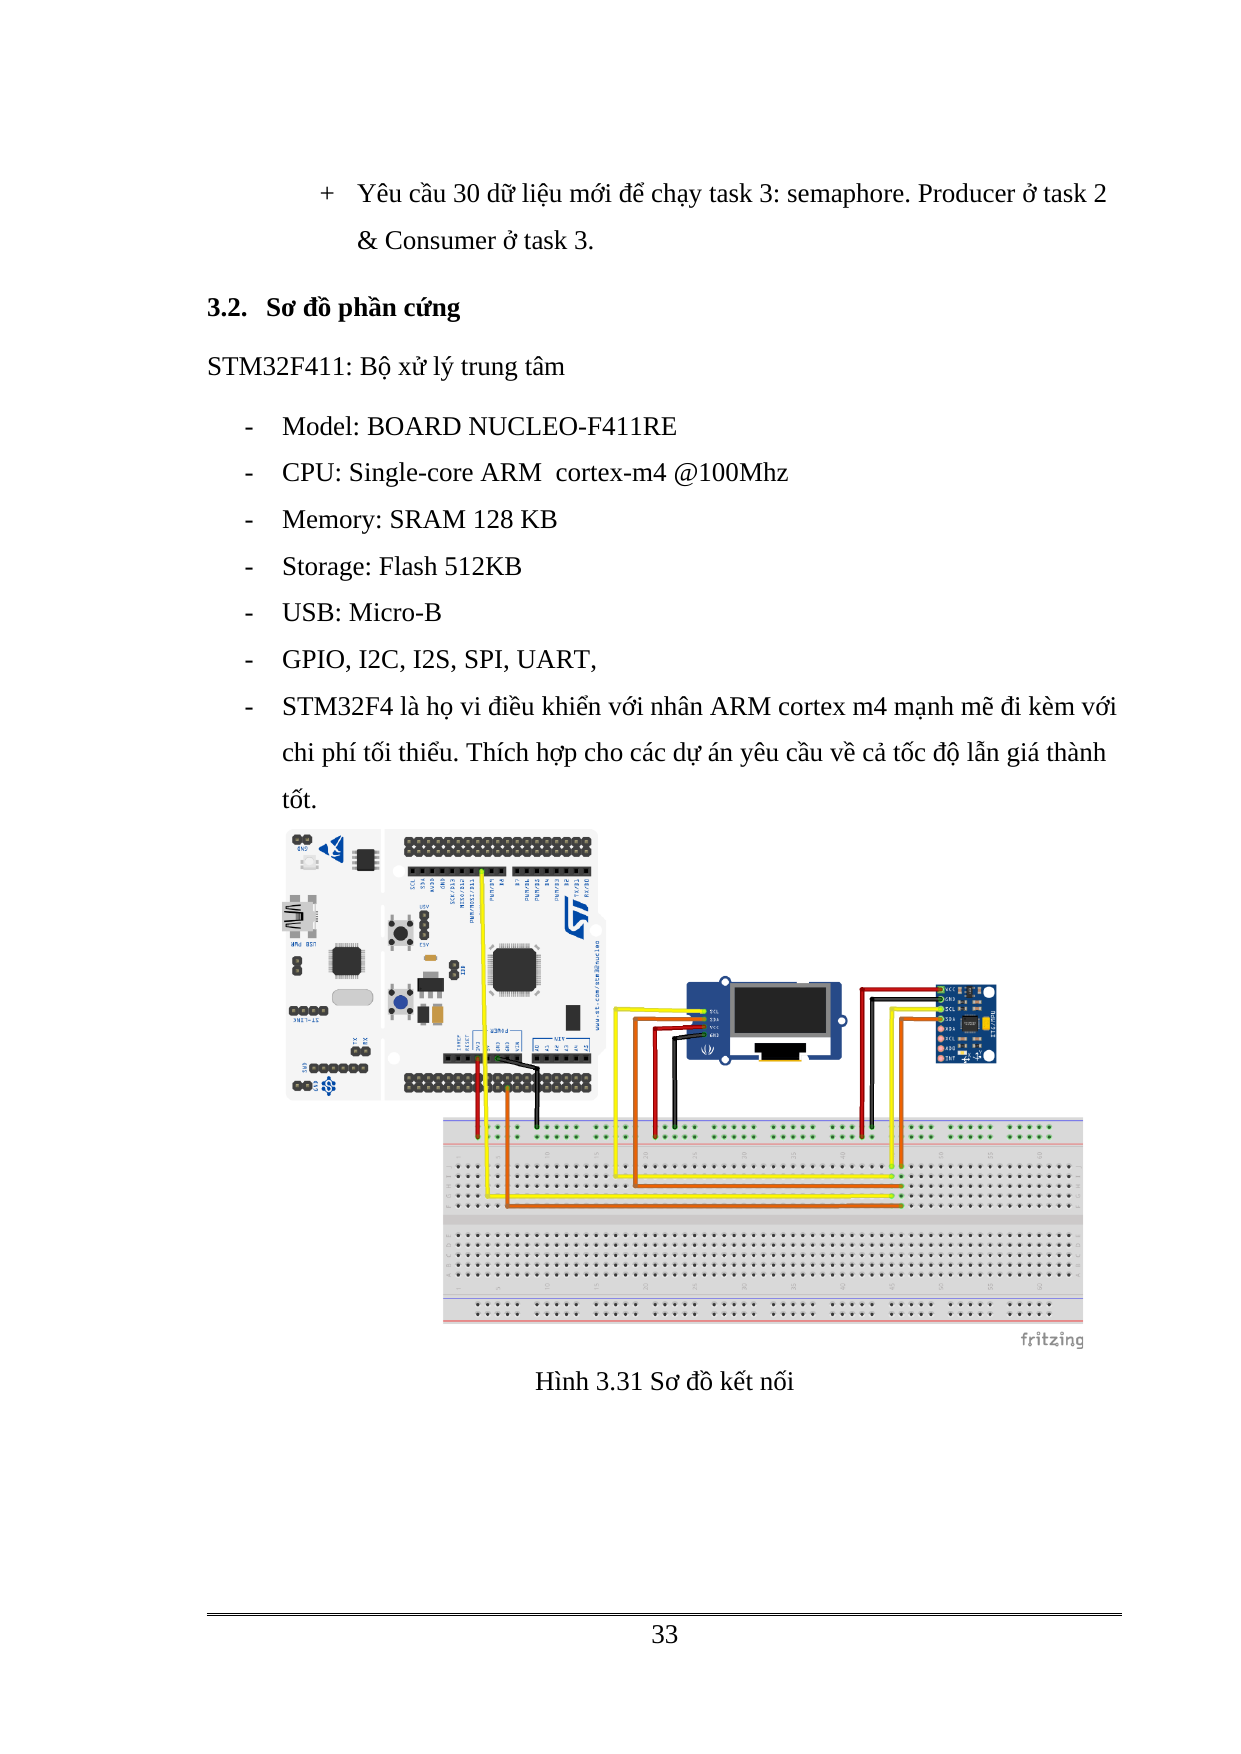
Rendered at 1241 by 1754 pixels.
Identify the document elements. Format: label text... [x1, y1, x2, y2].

text GPIO, I2C, I2S, SPI, UART, [244, 643, 1122, 674]
text CPU: Single-core ARM cortex-m4 @100Mhz [244, 456, 1122, 487]
text Model: BOARD NUCLEO-F411RE [244, 410, 1122, 441]
text Memory: SRAM 128 KB [244, 503, 1122, 534]
text STM32F411: Bộ xử lý trung tâm [207, 351, 1122, 382]
text Storage: Flash 512KB [244, 550, 1122, 581]
list Yêu cầu 30 dữ liệu mới để chạy task 3: semaphore. Producer ở task 2 & Consumer ở task 3. [319, 177, 1122, 255]
text USB: Micro-B [244, 596, 1122, 627]
subtitle Sơ đồ phần cứng [207, 291, 1122, 322]
picture [281, 829, 1084, 1349]
